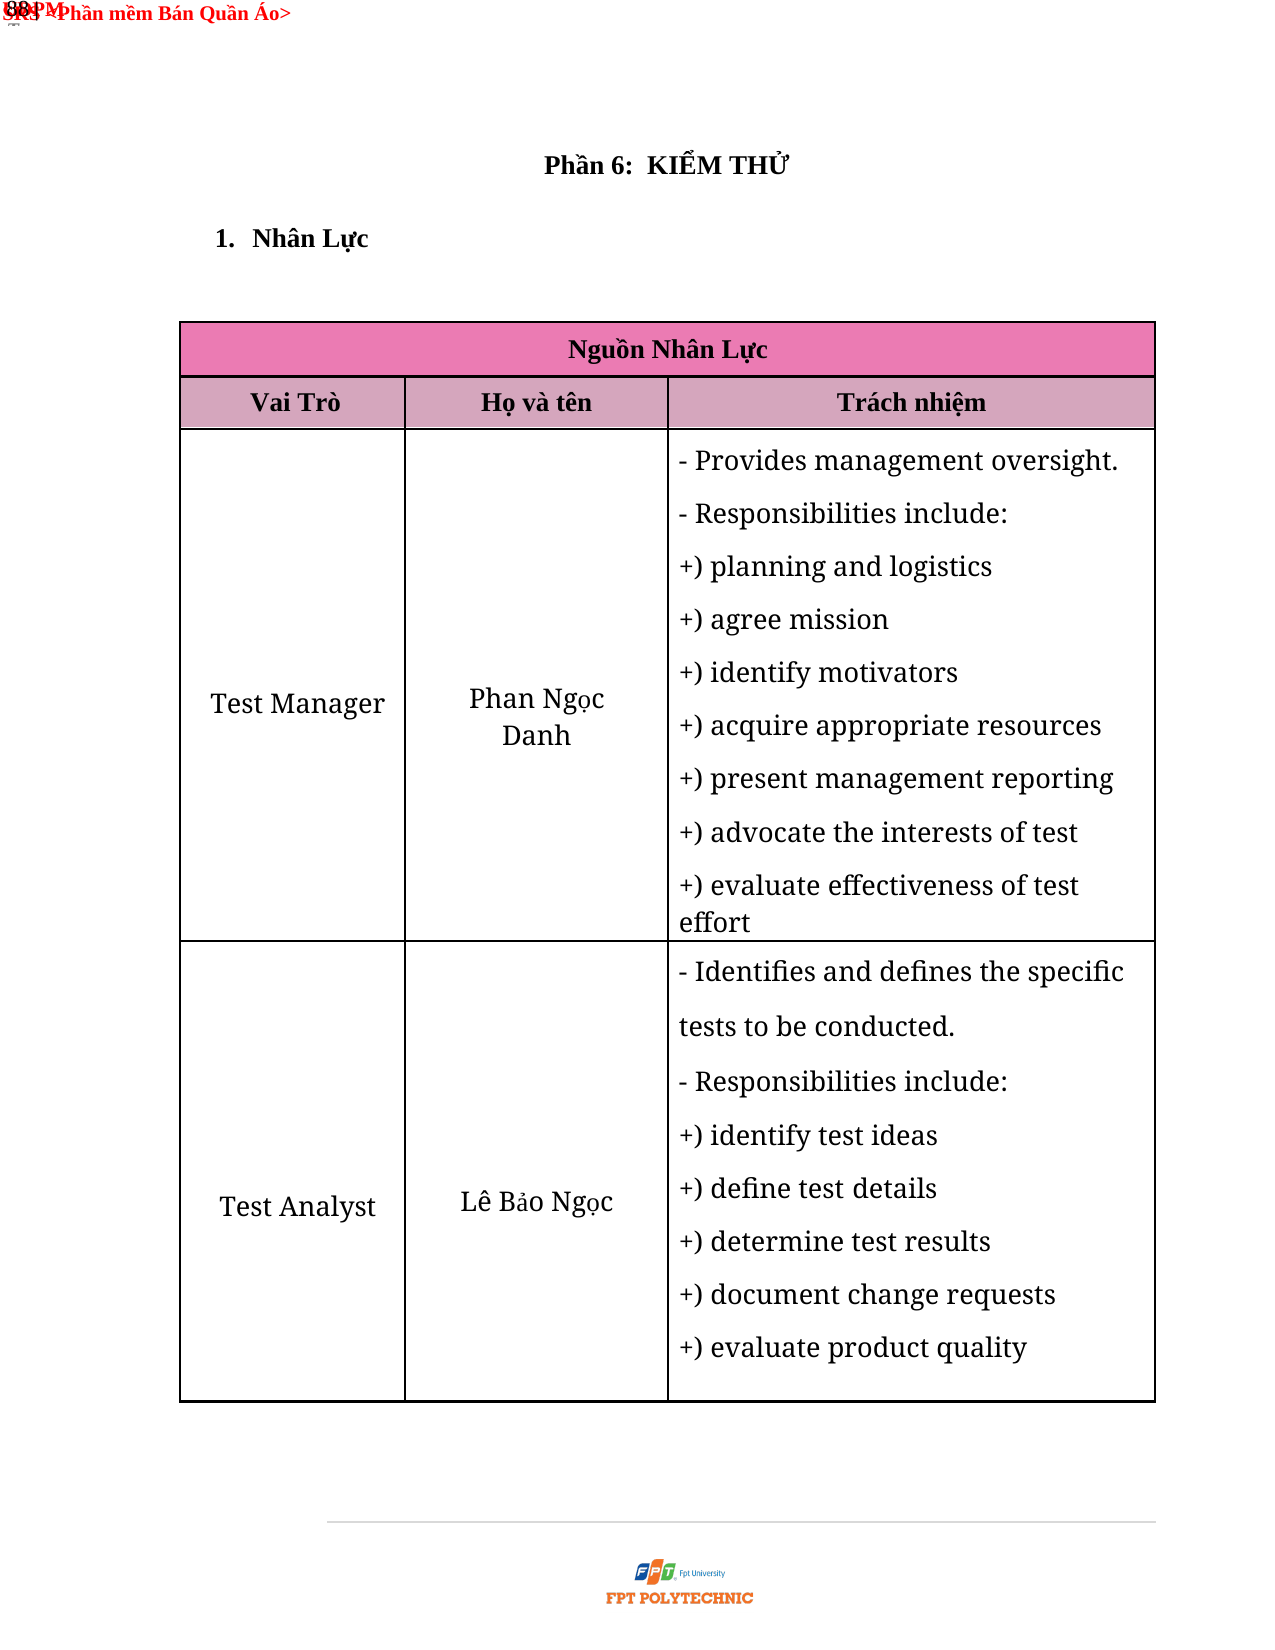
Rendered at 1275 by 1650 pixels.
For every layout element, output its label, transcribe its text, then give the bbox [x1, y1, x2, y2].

table_cell Vai Trò [181, 378, 404, 427]
table_cell Họ và tên [406, 378, 667, 427]
table_cell Trách nhiệm [669, 378, 1154, 427]
table_cell Phan Ngọc Danh [406, 430, 667, 940]
list Nhân Lực [214, 222, 1196, 254]
table_cell Test Manager [181, 430, 404, 940]
table_cell Test Analyst [181, 942, 404, 1400]
picture [605, 1550, 754, 1622]
table_cell Identiﬁes and deﬁnes the speciﬁc tests to be conducted. Responsibilities include: +) identify test ideas +) deﬁne test details +) determine test results +) document change requests +) evaluate product quality [669, 942, 1154, 1400]
table_cell Lê Bảo Ngọc [406, 942, 667, 1400]
subtitle Phần 6: KIỂM THỬ [421, 149, 913, 180]
table_cell Provides management oversight. Responsibilities include: +) planning and logistics +) agree mission +) identify motivators +) acquire appropriate resources +) present management reporting +) advocate the interests of test +) evaluate eﬀectiveness of test eﬀort [669, 430, 1154, 940]
table_header Nguồn Nhân Lực [181, 323, 1154, 375]
